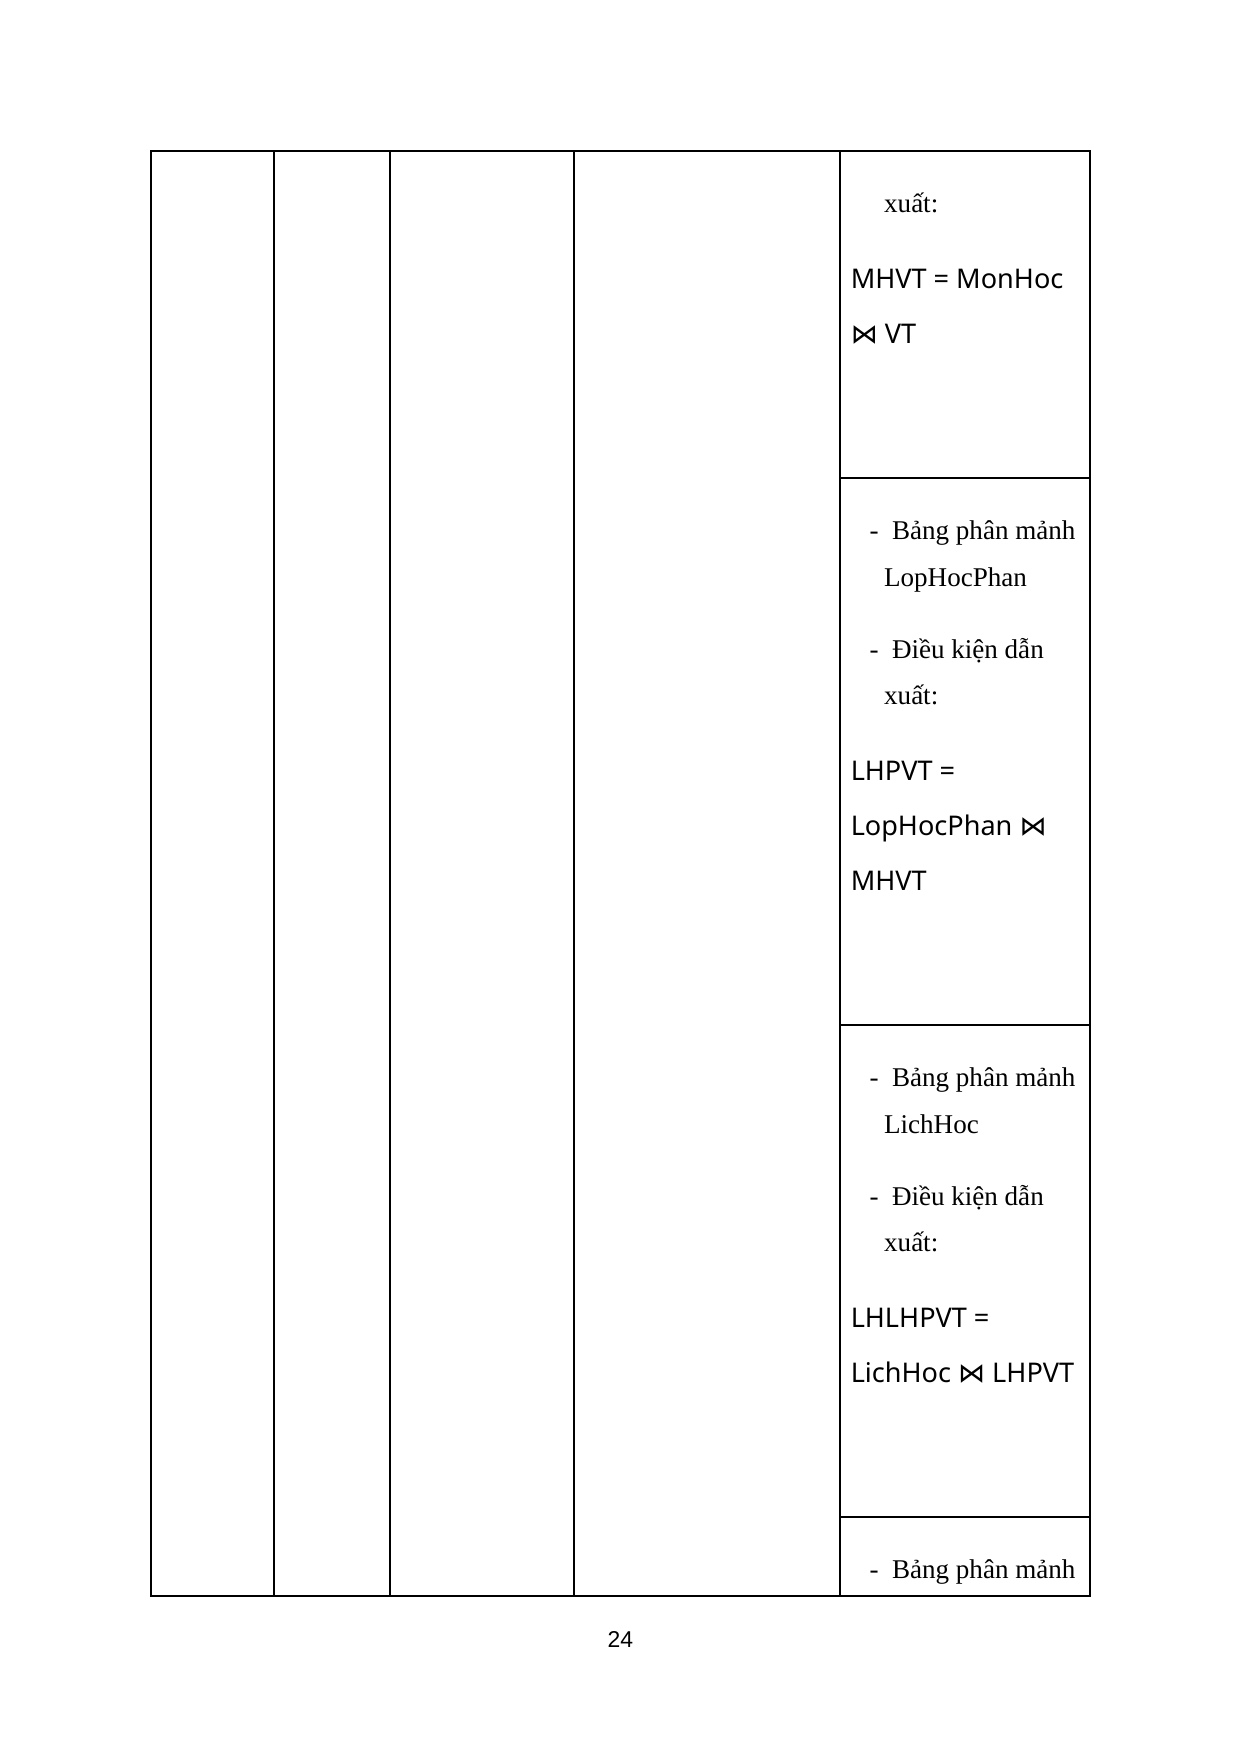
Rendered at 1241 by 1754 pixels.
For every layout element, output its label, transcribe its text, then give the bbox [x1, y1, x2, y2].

table_cell - Bảng phân mảnh LichHoc - Điều kiện dẫn xuất: LHLHPVT = LichHoc ⋈ LHPVT [841, 1026, 1089, 1516]
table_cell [841, 152, 1089, 477]
table_cell - Bảng phân mảnh LopHocPhan - Điều kiện dẫn xuất: LHPVT = LopHocPhan ⋈ MHVT [841, 479, 1089, 1024]
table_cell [841, 1518, 1089, 1595]
